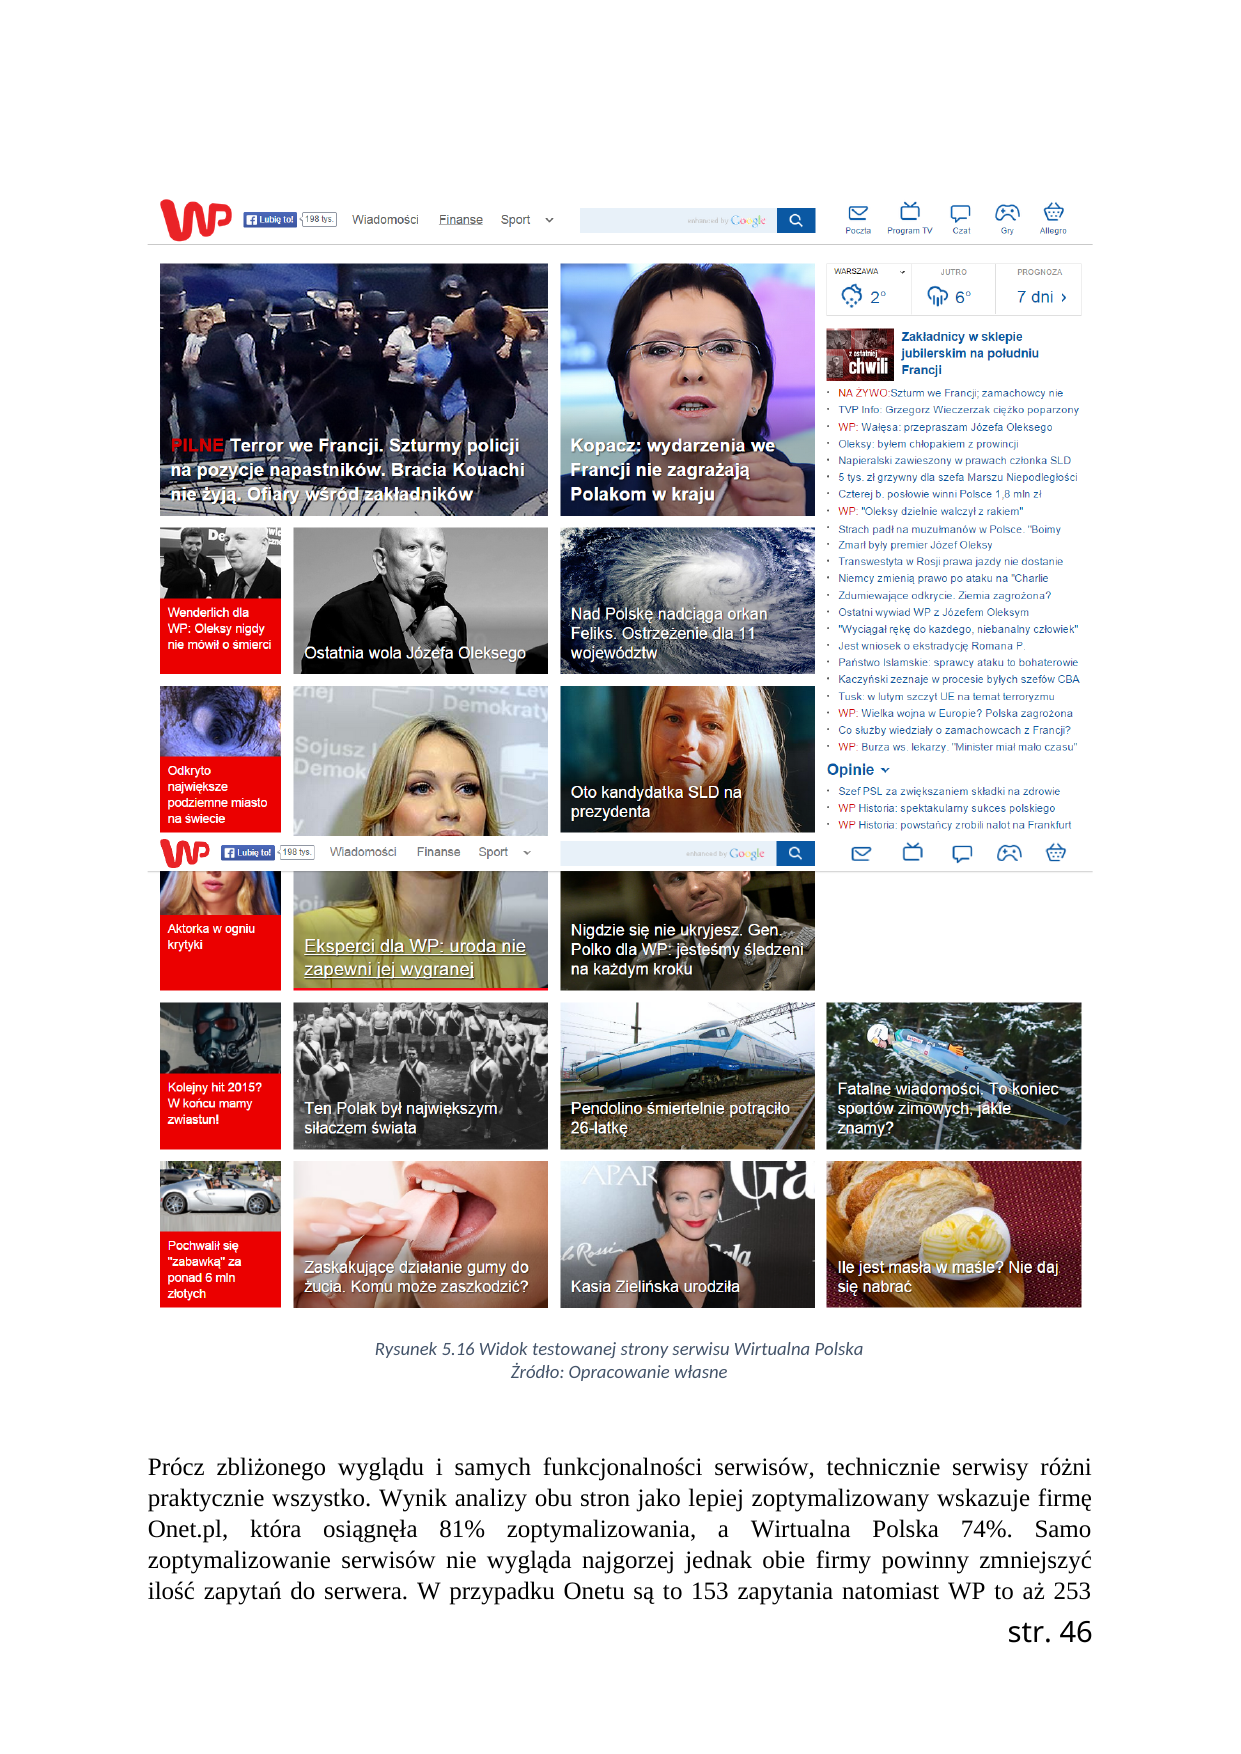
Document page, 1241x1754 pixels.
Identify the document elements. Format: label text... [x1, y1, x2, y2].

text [148, 1452, 1093, 1605]
picture [147, 195, 1093, 1319]
